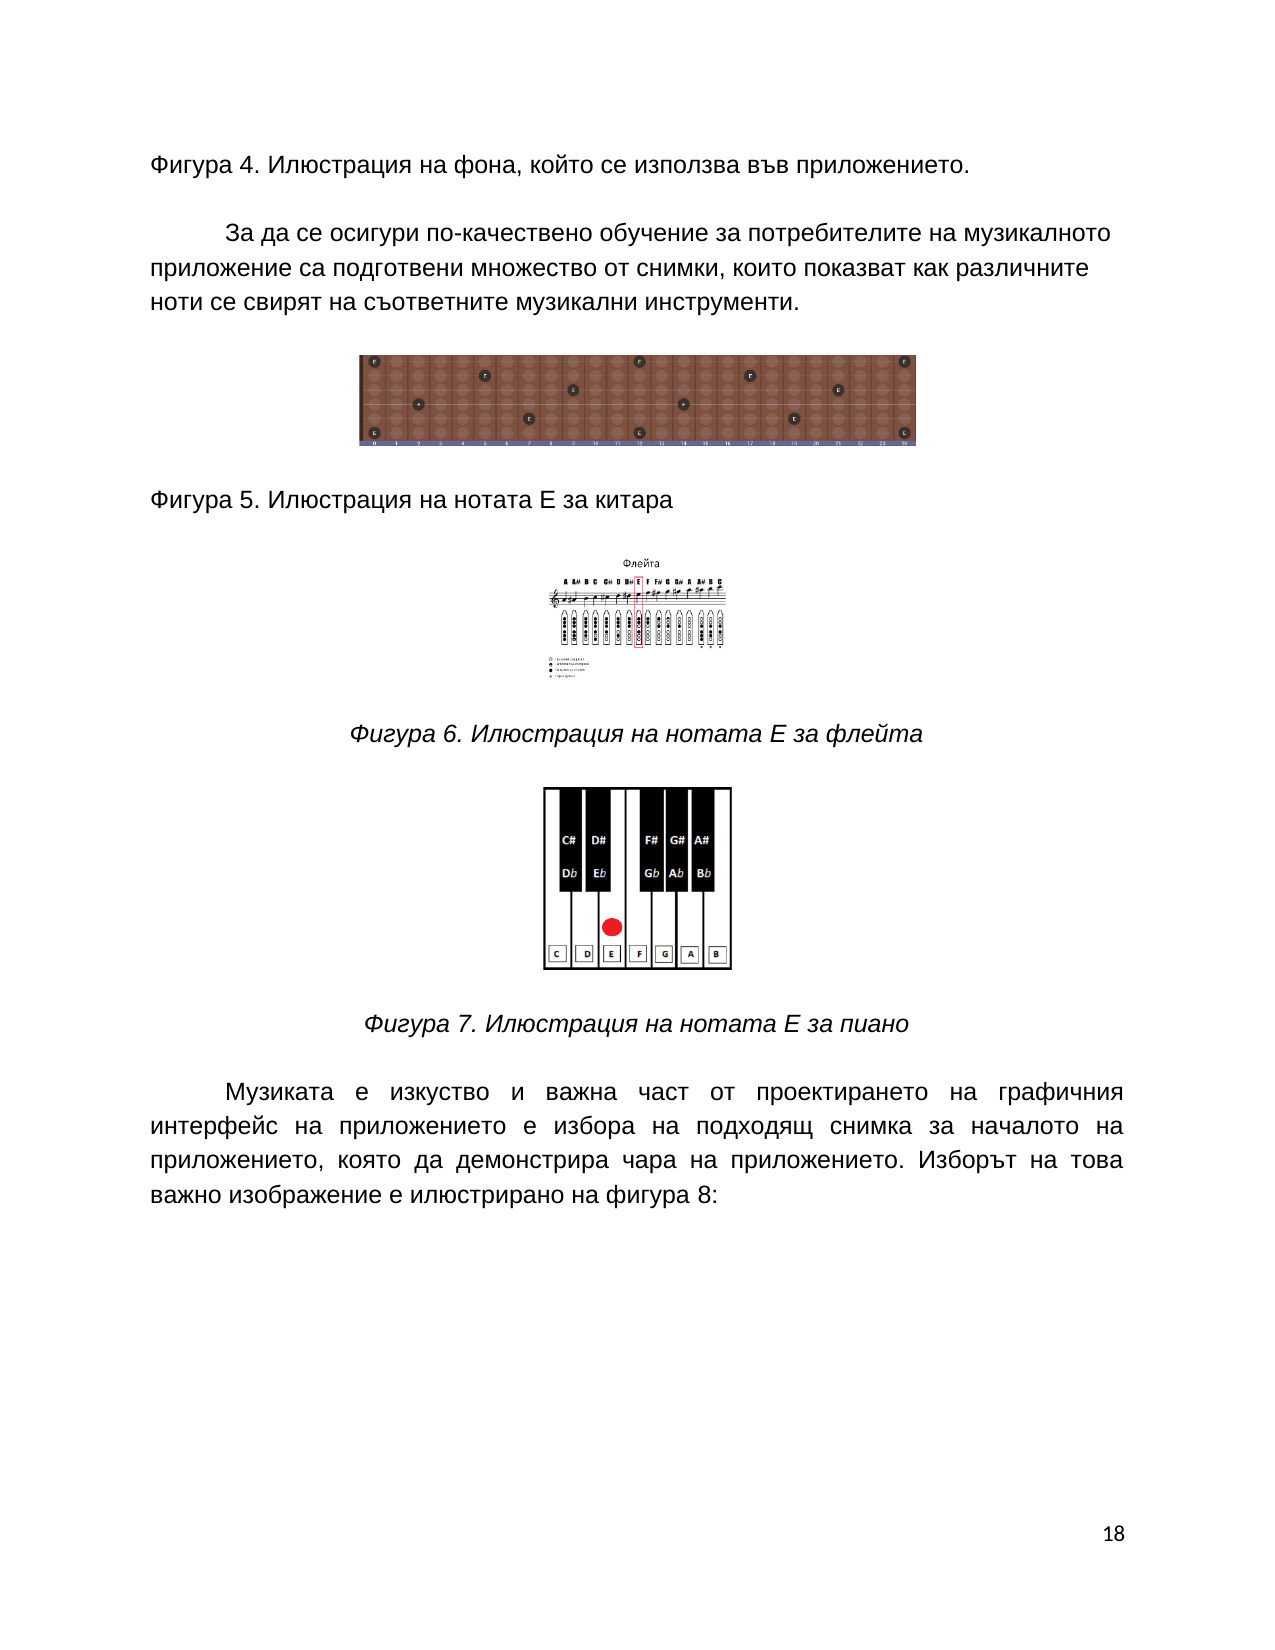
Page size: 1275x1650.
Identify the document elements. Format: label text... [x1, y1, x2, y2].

text Фигура 4. Илюстрация на фона, който се използва във приложението. [150, 150, 1125, 179]
picture [543, 787, 732, 970]
text Фигура 6. Илюстрация на нотата E за флейта [150, 719, 1125, 748]
text Фигура 7. Илюстрация на нотата E за пиано [150, 1009, 1125, 1037]
picture [359, 355, 916, 446]
text Музиката е изкуство и важна част от проектирането на графичния интерфейс на приложението е избора на подходящ снимка за началото на приложението, която да демонстрира чара на приложението. Изборът на това важно изображение е илюстрирано на фигура 8: [150, 1077, 1125, 1208]
picture [546, 553, 729, 680]
text Фигура 5. Илюстрация на нотата E за китара [150, 485, 1125, 514]
text За да се осигури по-качествено обучение за потребителите на музикалното приложение са подготвени множество от снимки, които показват как различните ноти се свирят на съответните музикални инструменти. [150, 218, 1125, 315]
